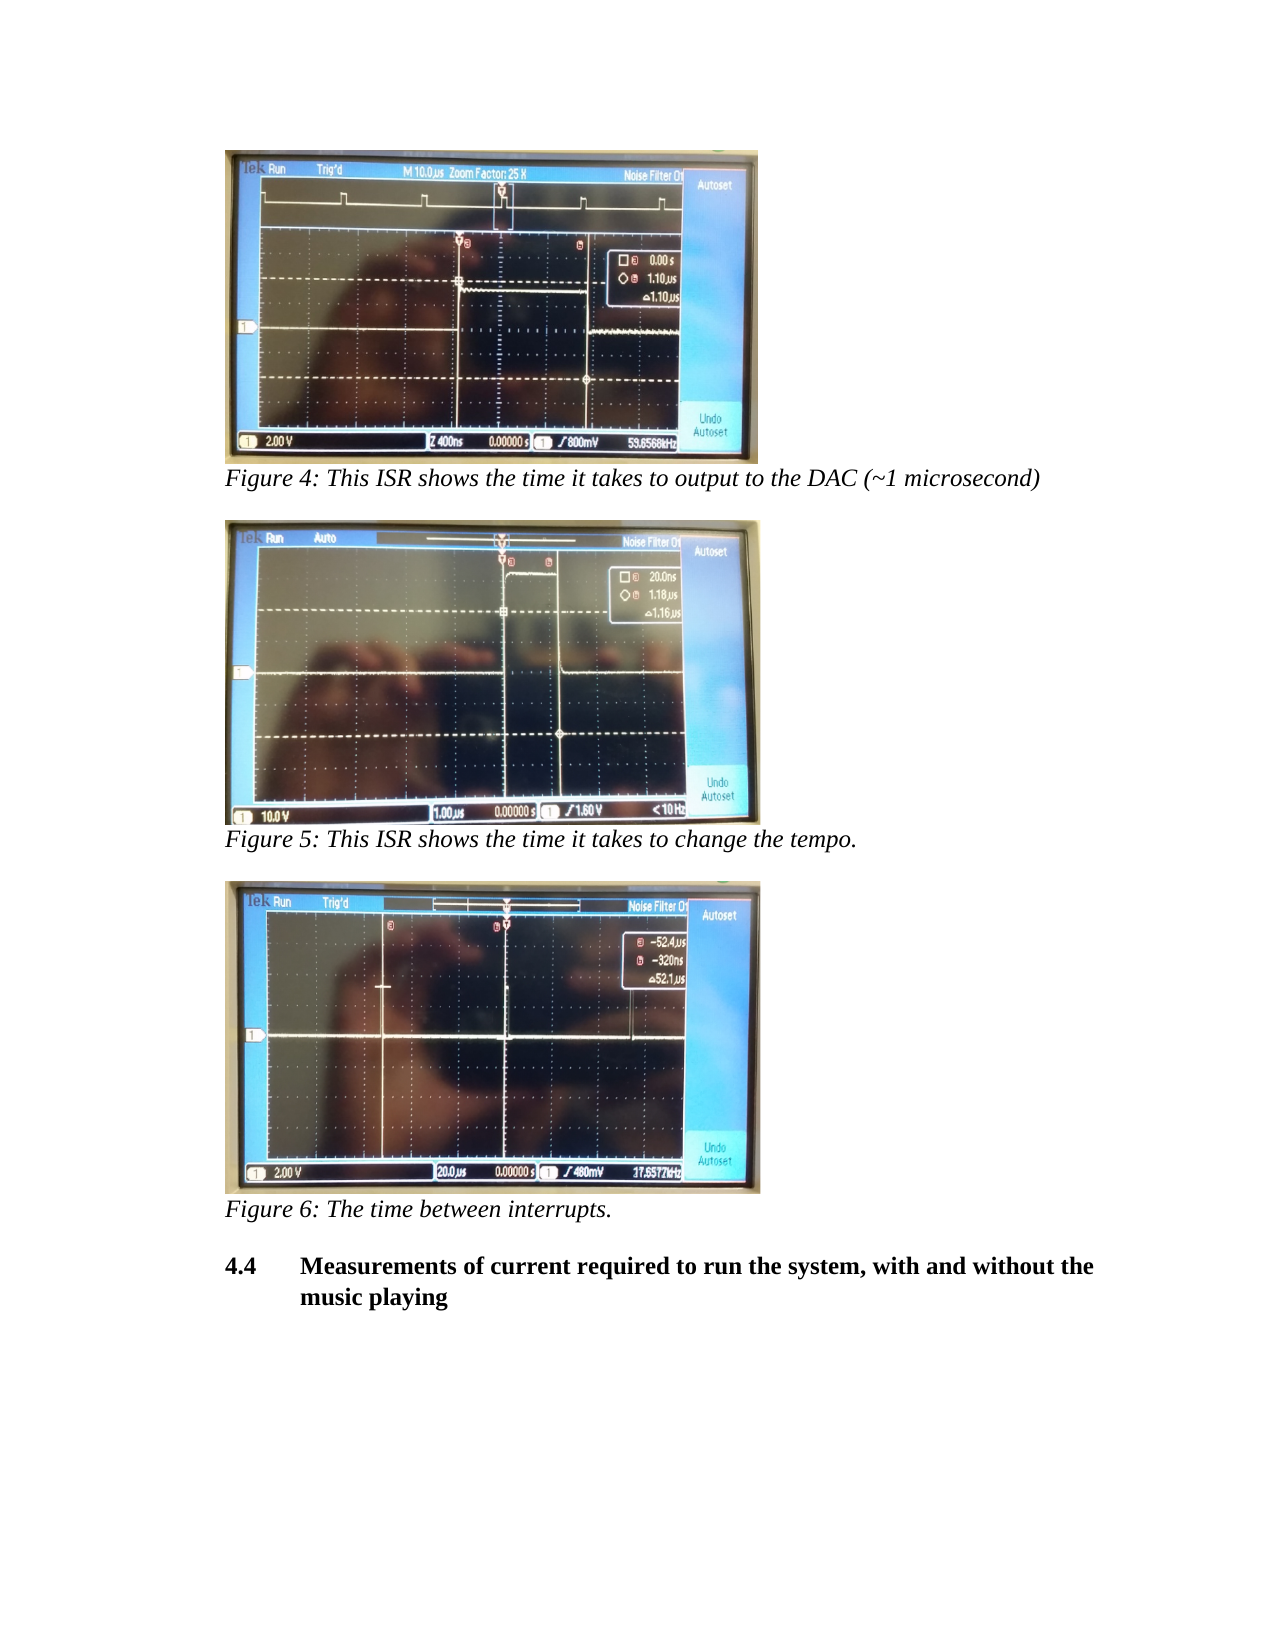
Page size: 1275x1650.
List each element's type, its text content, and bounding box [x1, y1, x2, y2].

picture [225, 881, 761, 1194]
list Figure 5: This ISR shows the time it takes to change the tempo. [225, 824, 1125, 853]
list 4.4 Measurements of current required to run the system, with and without the music playing [225, 1251, 1125, 1311]
list Figure 6: The time between interrupts. [225, 1194, 1125, 1223]
picture [225, 150, 758, 464]
picture [225, 520, 761, 825]
list Figure 4: This ISR shows the time it takes to output to the DAC (~1 microsecond) [225, 463, 1125, 492]
